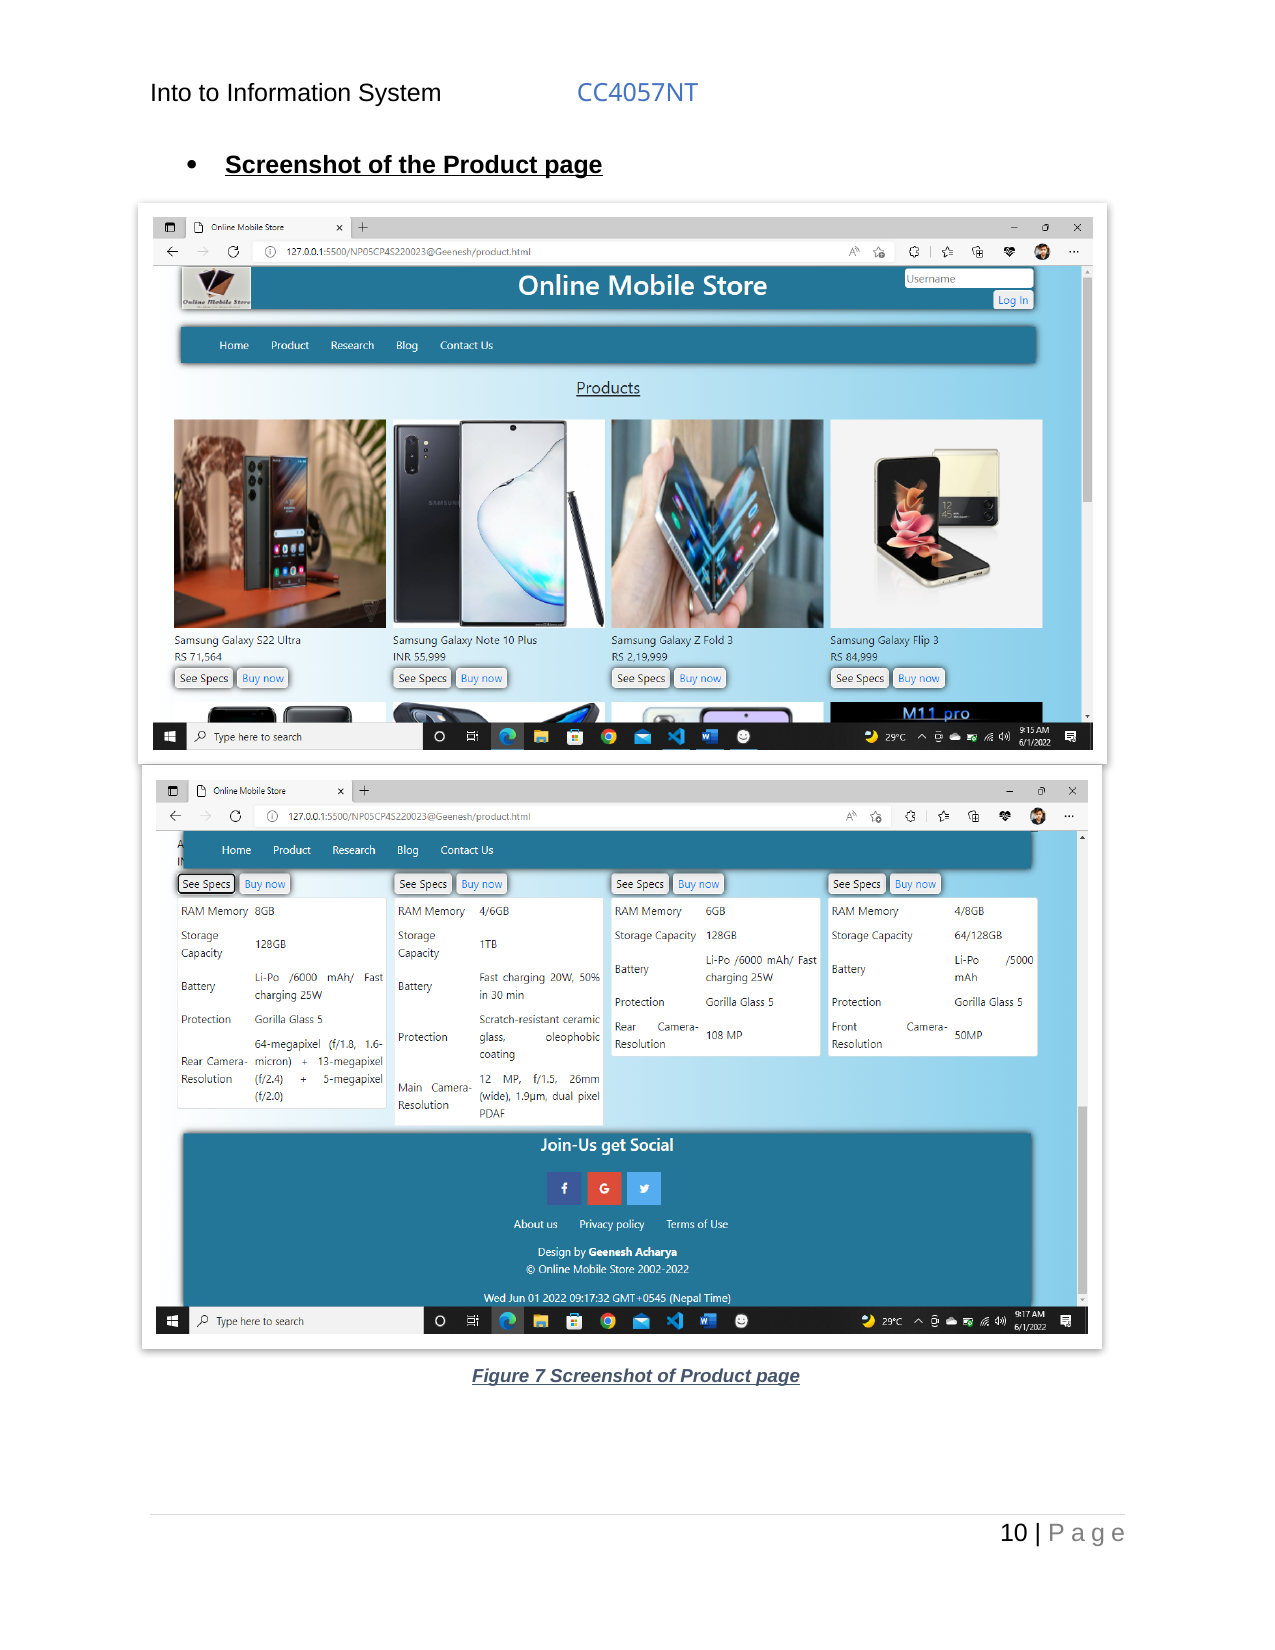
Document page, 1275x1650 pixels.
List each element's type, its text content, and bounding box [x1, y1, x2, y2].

picture [156, 780, 1088, 1334]
picture [153, 217, 1093, 750]
list Screenshot of the Product page [187, 150, 1125, 179]
